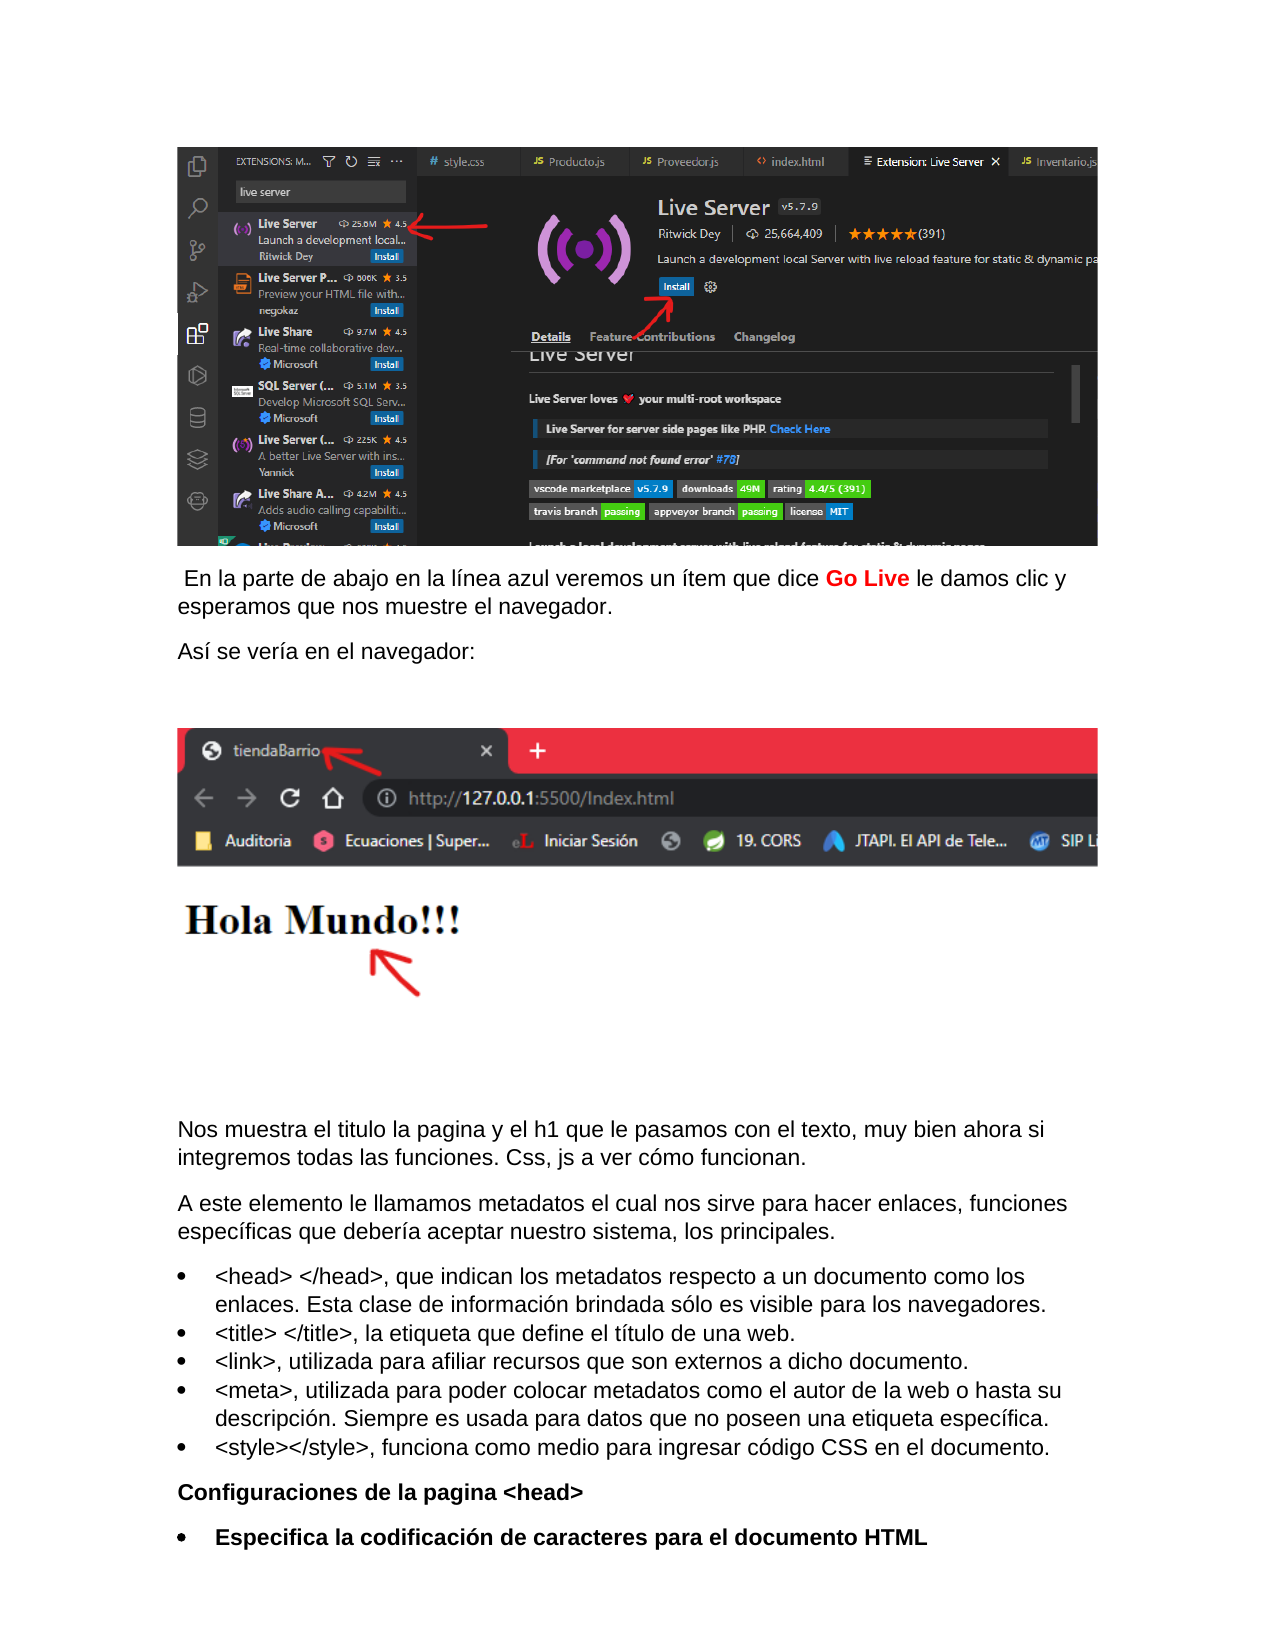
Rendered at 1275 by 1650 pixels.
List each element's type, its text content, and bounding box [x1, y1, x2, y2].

list <head> </head>, que indican los metadatos respecto a un documento como los enlaces. Esta clase de información brindada sólo es visible para los navegadores. [177, 1263, 1098, 1318]
list <link>, utilizada para afiliar recursos que son externos a dicho documento. [177, 1348, 1098, 1375]
text En la parte de abajo en la línea azul veremos un ítem que dice Go Live le damos clic y esperamos que nos muestre el navegador. [177, 564, 1098, 619]
picture [177, 728, 1098, 1098]
list <meta>, utilizada para poder colocar metadatos como el autor de la web o hasta su descripción. Siempre es usada para datos que no poseen una etiqueta específica. [177, 1377, 1098, 1432]
text Nos muestra el titulo la pagina y el h1 que le pasamos con el texto, muy bien ahora si integremos todas las funciones. Css, js a ver cómo funcionan. [177, 1116, 1098, 1171]
list <style></style>, funciona como medio para ingresar código CSS en el documento. [177, 1434, 1098, 1460]
text Así se vería en el navegador: [177, 638, 1098, 664]
list <title> </title>, la etiqueta que define el título de una web. [177, 1320, 1098, 1346]
list Especifica la codificación de caracteres para el documento HTML [177, 1524, 1098, 1550]
text Configuraciones de la pagina <head> [177, 1479, 1098, 1505]
text A este elemento le llamamos metadatos el cual nos sirve para hacer enlaces, funciones específicas que debería aceptar nuestro sistema, los principales. [177, 1189, 1098, 1244]
picture [177, 147, 1098, 546]
